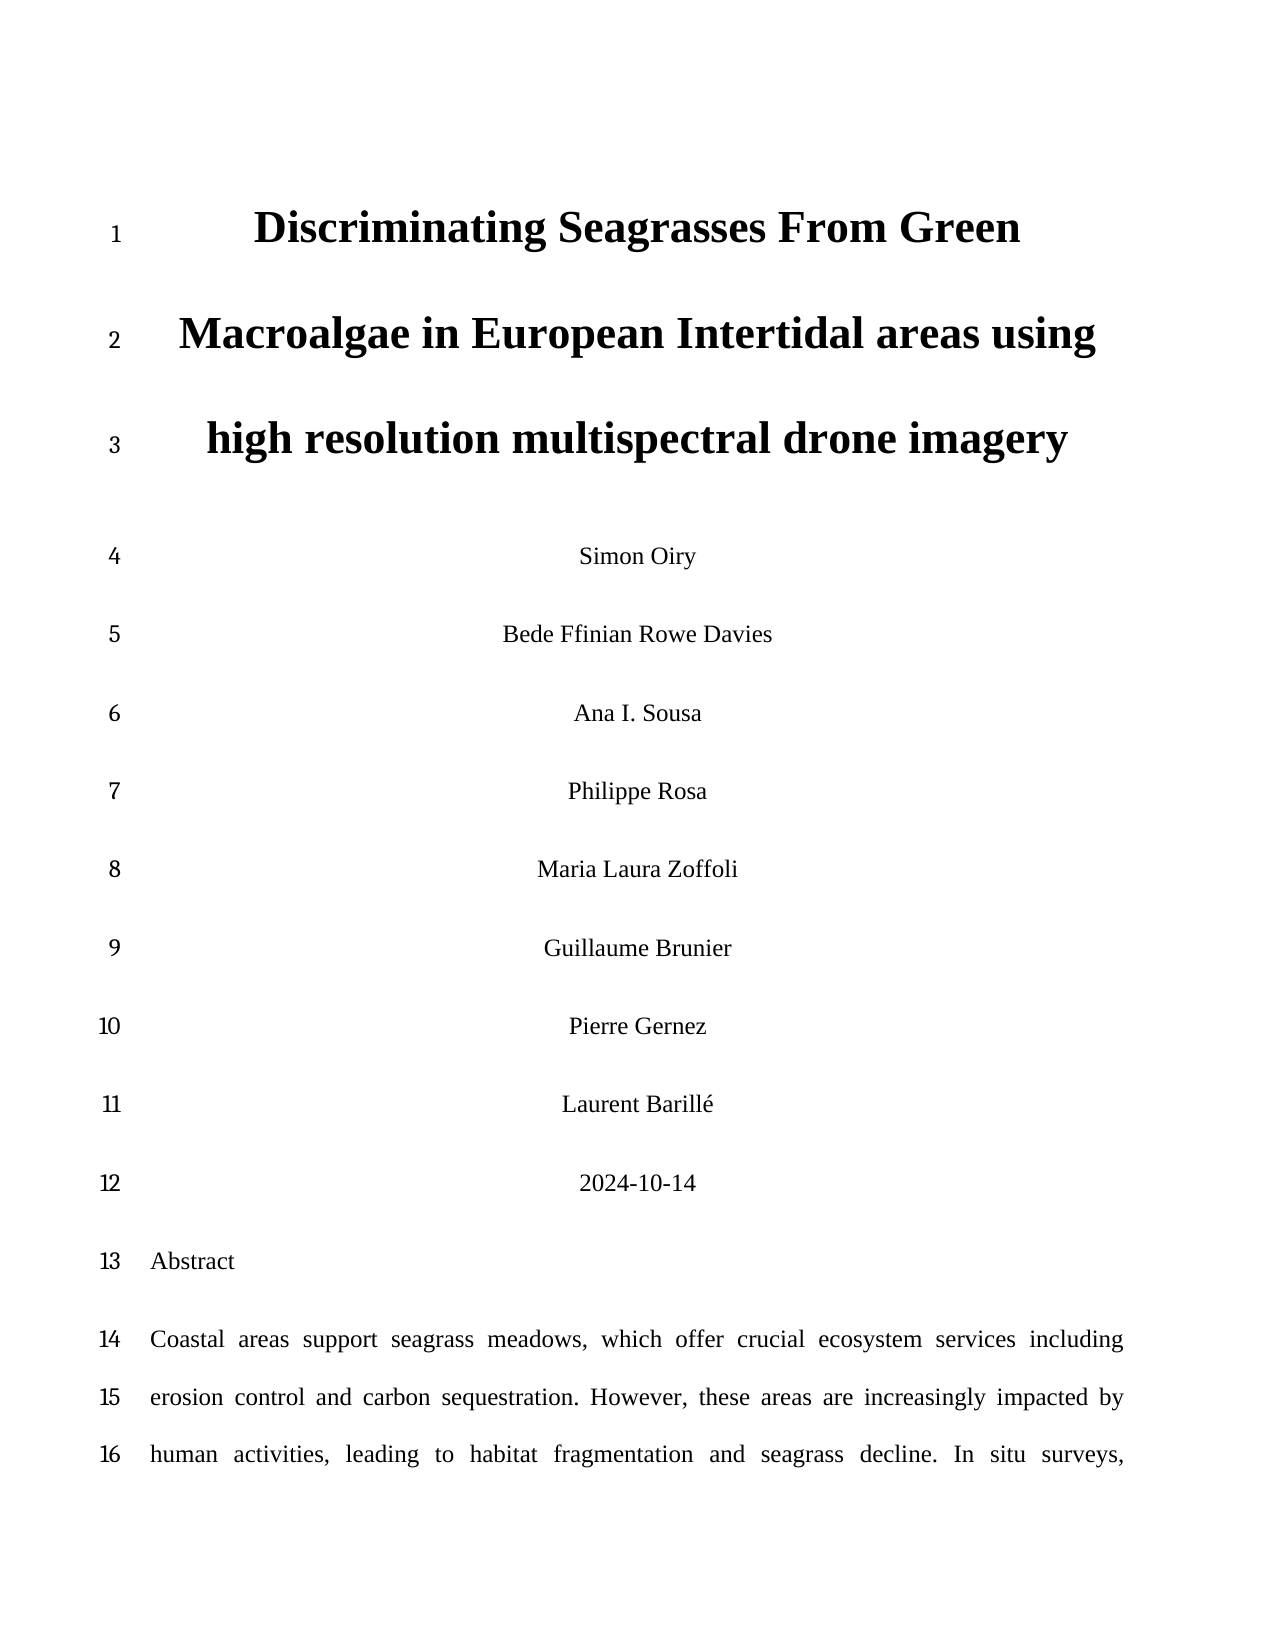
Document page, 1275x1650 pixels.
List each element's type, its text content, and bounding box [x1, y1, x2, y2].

text Philippe Rosa [150, 776, 1125, 805]
text Laurent Barillé [150, 1089, 1125, 1118]
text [150, 1324, 1125, 1468]
text Pierre Gernez [150, 1011, 1125, 1040]
text Abstract [150, 1246, 1125, 1275]
text Maria Laura Zoffoli [150, 854, 1125, 883]
text Bede Ffinian Rowe Davies [150, 619, 1125, 648]
text 2024-10-14 [150, 1168, 1125, 1197]
title Discriminating Seagrasses From Green Macroalgae in European Intertidal areas using high resolution multispectral drone imagery [150, 200, 1125, 463]
text Simon Oiry [150, 541, 1125, 570]
text Guillaume Brunier [150, 933, 1125, 962]
text Ana I. Sousa [150, 698, 1125, 727]
